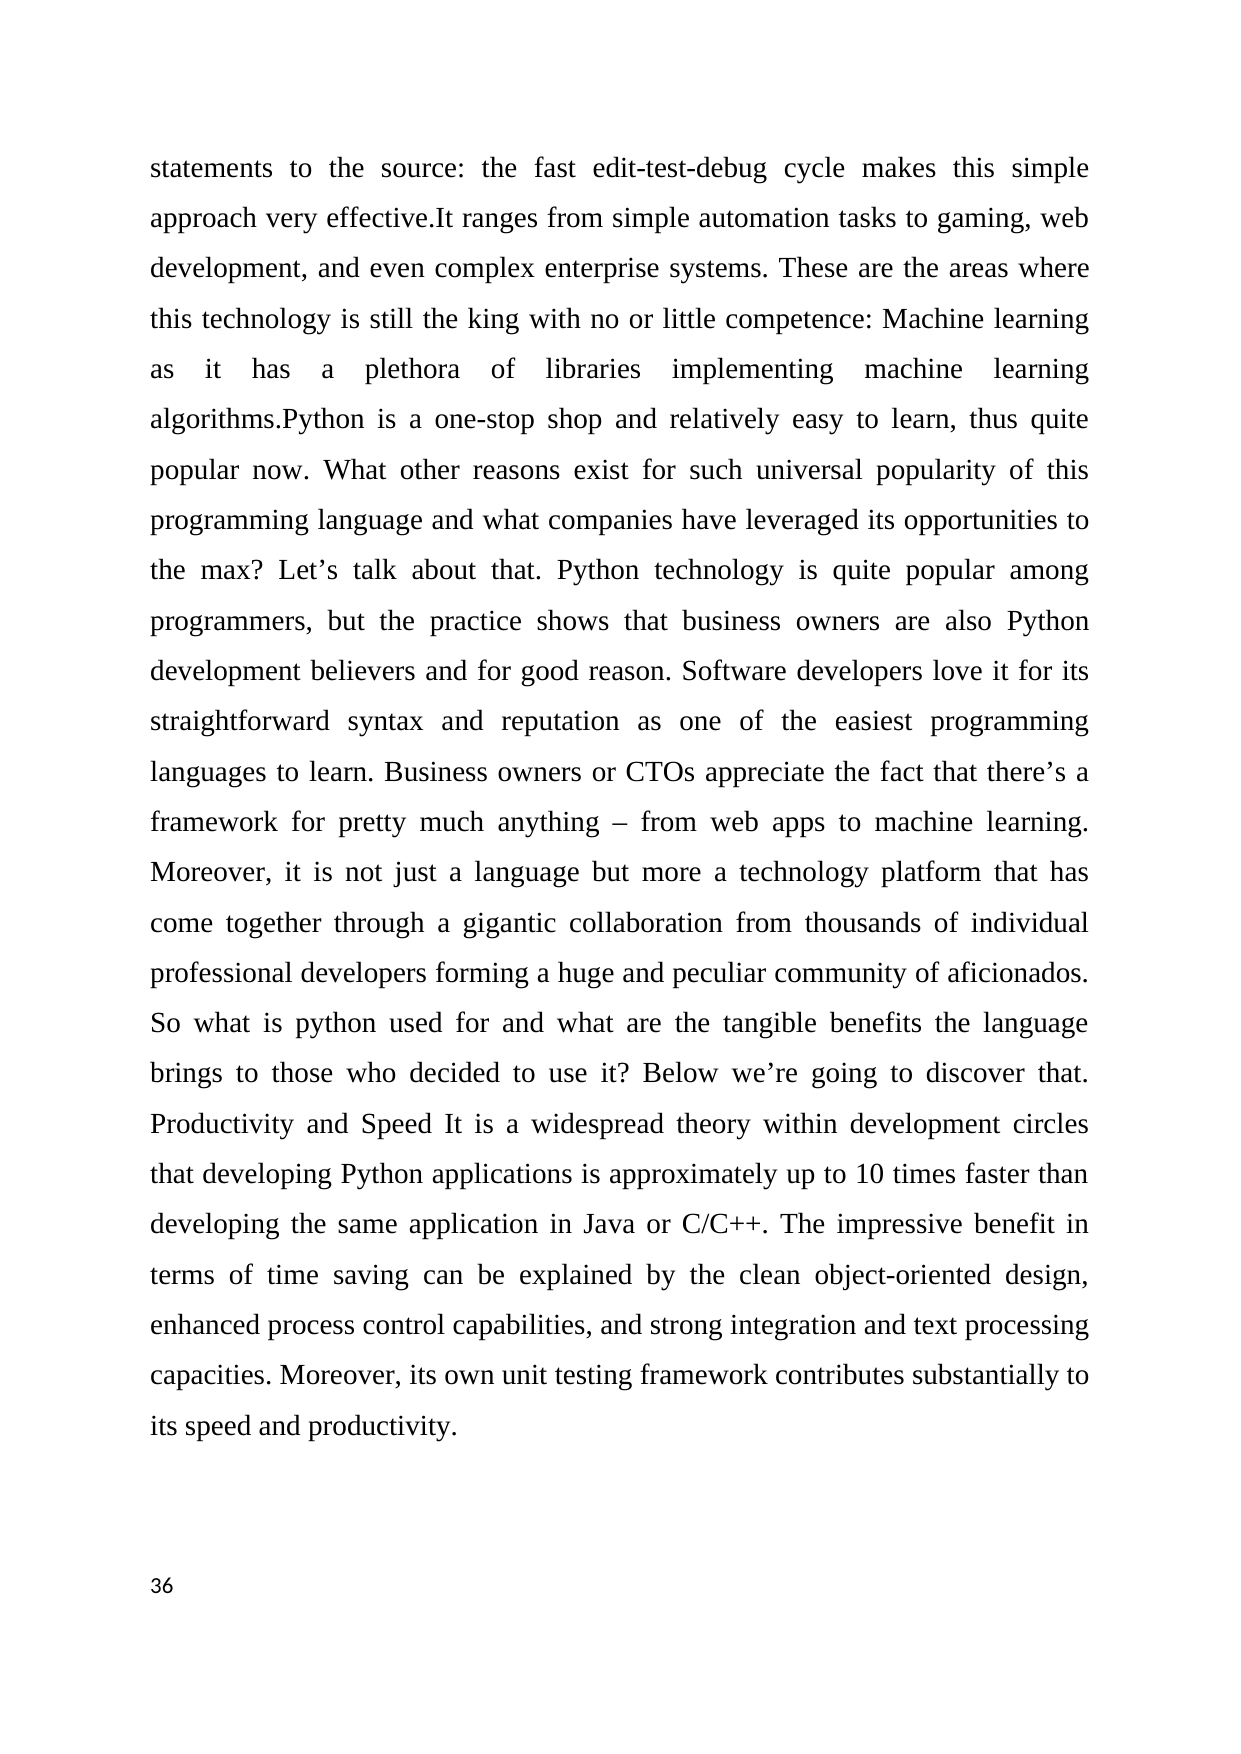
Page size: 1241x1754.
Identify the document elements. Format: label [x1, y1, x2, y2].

text [150, 150, 1090, 1441]
